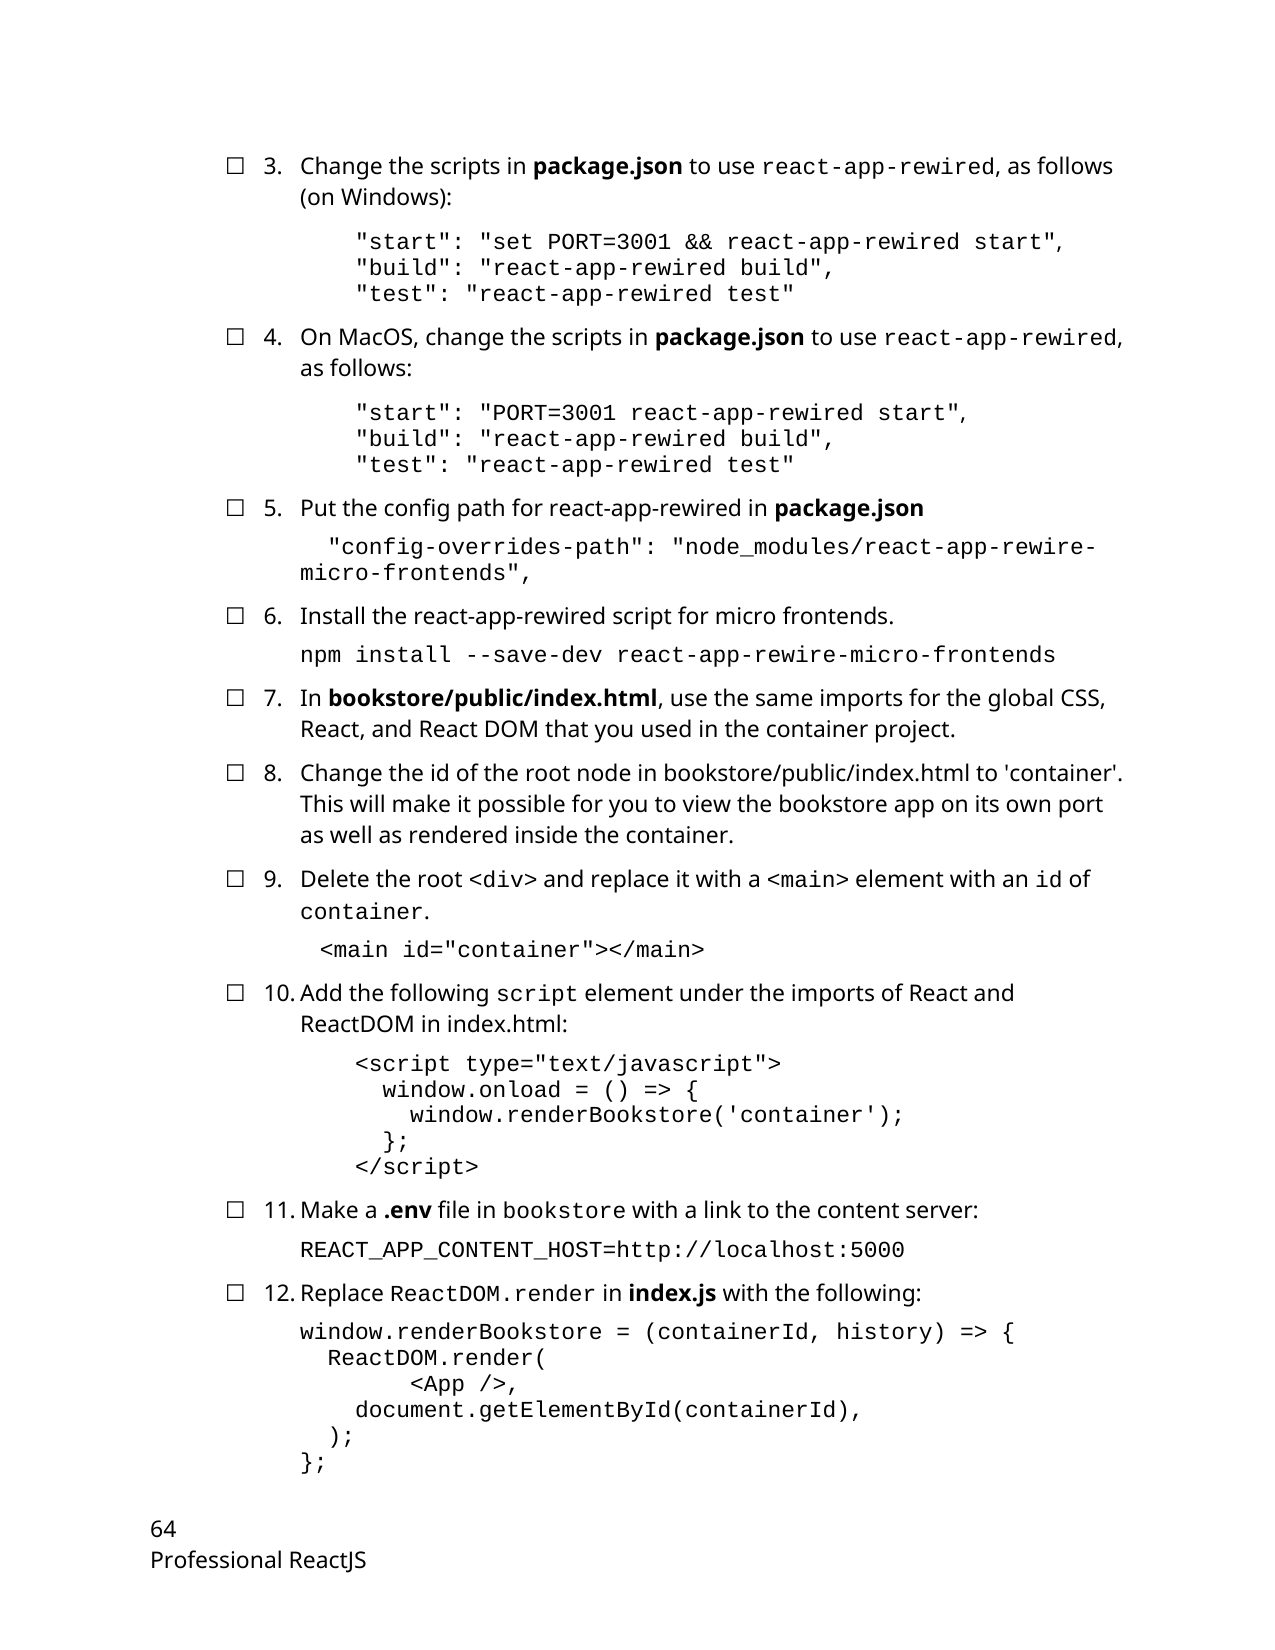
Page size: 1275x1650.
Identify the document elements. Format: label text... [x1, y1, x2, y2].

text "start": "PORT=3001 react-app-rewired start", [300, 396, 1125, 427]
text window.renderBookstore('container'); [300, 1104, 1125, 1130]
text }; [300, 1450, 1125, 1476]
text ); [300, 1424, 1125, 1450]
text <script type="text/javascript"> [300, 1052, 1125, 1078]
text window.onload = () => { [300, 1078, 1125, 1104]
text window.renderBookstore = (containerId, history) => { [300, 1320, 1125, 1346]
list In bookstore/public/index.html, use the same imports for the global CSS, React, and React DOM that you used in the container project. [225, 682, 1125, 744]
text "build": "react-app-rewired build", [300, 256, 1125, 282]
list Add the following script element under the imports of React and ReactDOM in index.html: [225, 977, 1125, 1039]
text "start": "set PORT=3001 && react-app-rewired start", [300, 225, 1125, 256]
list Install the react-app-rewired script for micro frontends. [225, 600, 1125, 631]
text </script> [300, 1156, 1125, 1182]
list Put the config path for react-app-rewired in package.json [225, 492, 1125, 523]
text "build": "react-app-rewired build", [300, 427, 1125, 453]
text Make a .env file in bookstore with a link to the content server: [225, 1194, 1125, 1226]
text "test": "react-app-rewired test" [300, 282, 1125, 308]
text Replace ReactDOM.render in index.js with the following: [225, 1276, 1125, 1308]
text ReactDOM.render( [300, 1346, 1125, 1372]
text }; [300, 1130, 1125, 1156]
text "test": "react-app-rewired test" [300, 453, 1125, 479]
text On MacOS, change the scripts in package.json to use react-app-rewired, as follows: [225, 321, 1125, 383]
list Delete the root <div> and replace it with a <main> element with an id of container. [225, 863, 1125, 926]
text <App />, [300, 1372, 1125, 1398]
text REACT_APP_CONTENT_HOST=http://localhost:5000 [300, 1238, 1125, 1264]
text "config-overrides-path": "node_modules/react-app-rewire-micro-frontends", [300, 535, 1125, 587]
list Change the id of the root node in bookstore/public/index.html to 'container'. This will make it possible for you to view the bookstore app on its own port as well as rendered inside the container. [225, 757, 1125, 851]
text document.getElementById(containerId), [300, 1398, 1125, 1424]
text npm install --save-dev react-app-rewire-micro-frontends [300, 643, 1125, 669]
text <main id="container"></main> [300, 938, 1125, 964]
text Change the scripts in package.json to use react-app-rewired, as follows (on Windows): [225, 150, 1125, 213]
